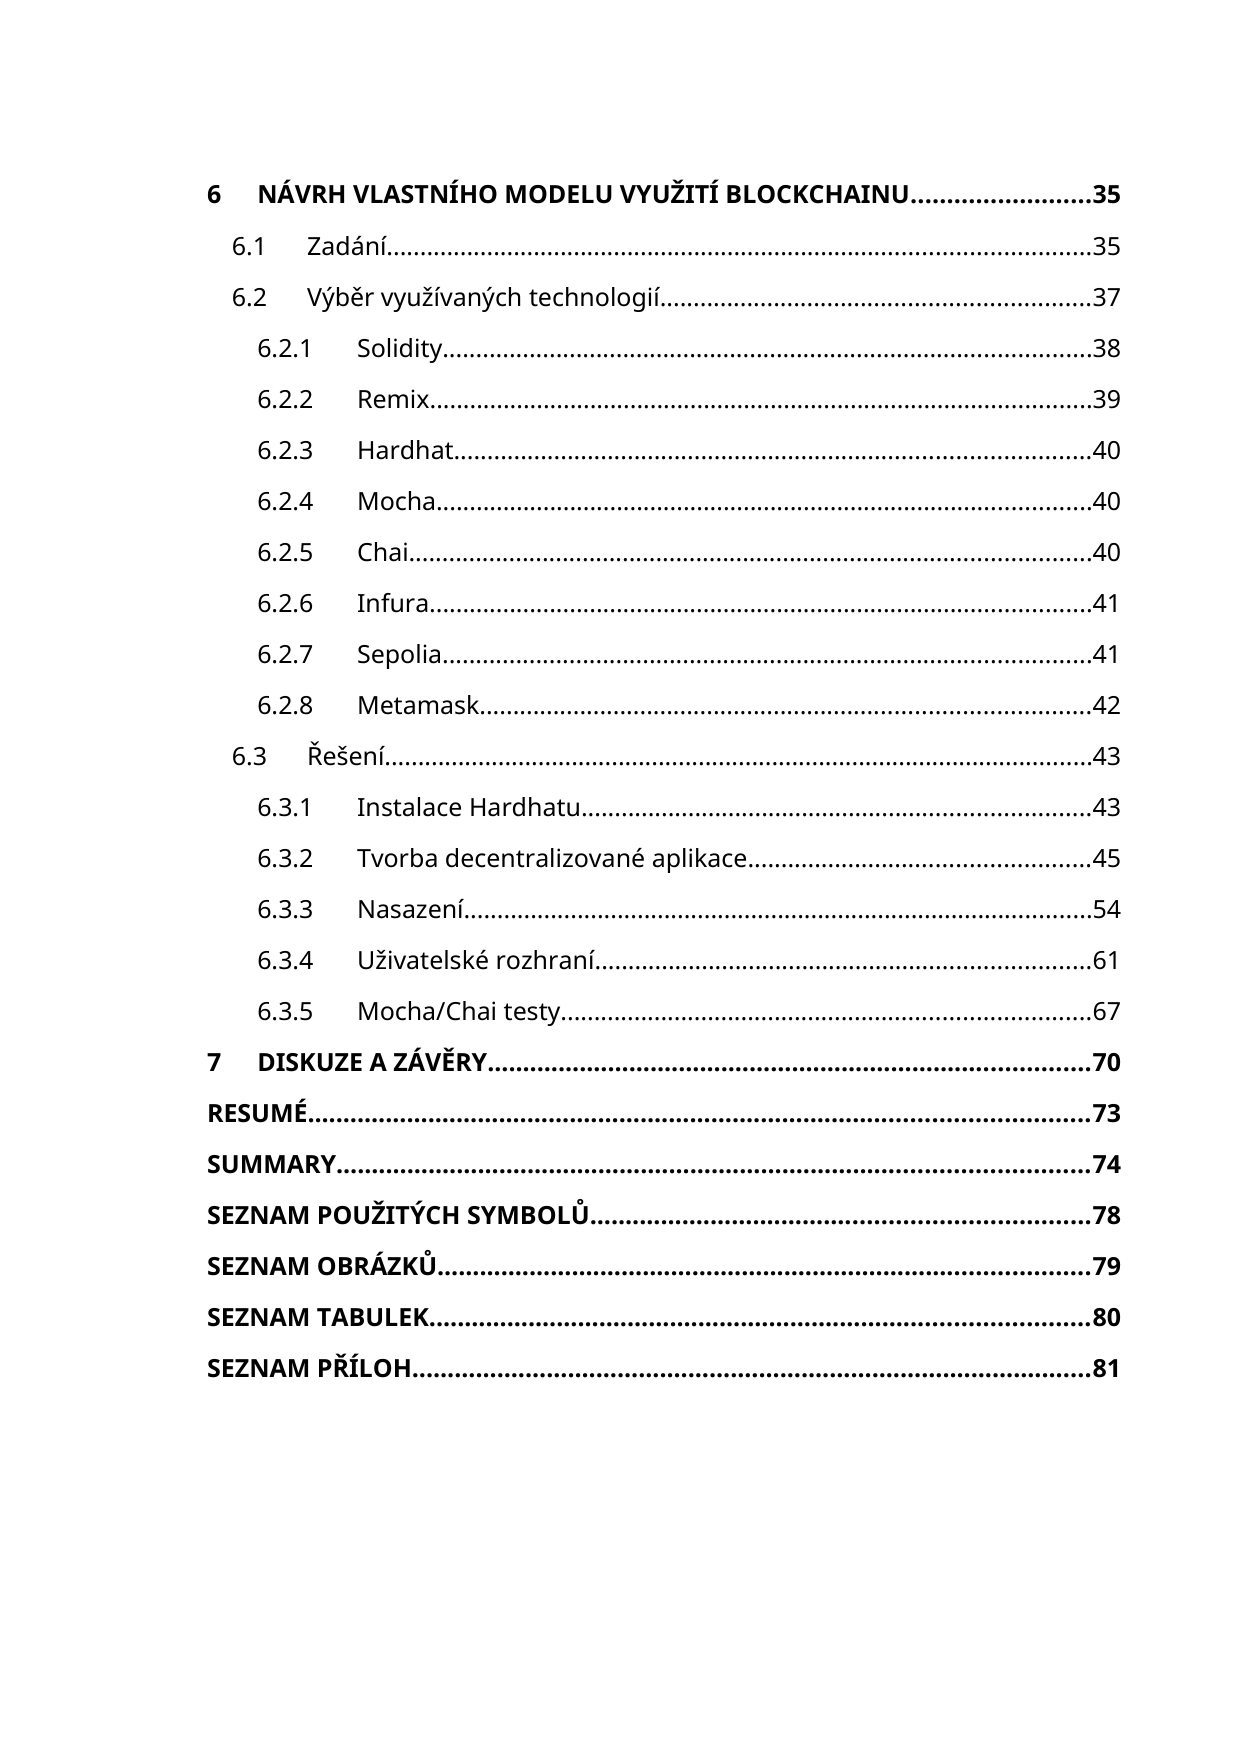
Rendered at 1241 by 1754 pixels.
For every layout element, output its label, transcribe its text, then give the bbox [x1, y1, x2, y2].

text SEZNAM TABULEK 80 [207, 1300, 1122, 1334]
text 6.3.2 Tvorba decentralizované aplikace 45 [257, 841, 1122, 875]
text 6.3.1 Instalace Hardhatu 43 [257, 790, 1122, 824]
text 6.3 Řešení 43 [232, 739, 1122, 773]
text SUMMARY 74 [207, 1147, 1122, 1181]
text SEZNAM PŘÍLOH 81 [207, 1351, 1122, 1385]
text 6.3.3 Nasazení 54 [257, 892, 1122, 926]
text 6.1 Zadání 35 [232, 228, 1122, 262]
text SEZNAM OBRÁZKŮ 79 [207, 1249, 1122, 1283]
text 6.3.4 Uživatelské rozhraní 61 [257, 943, 1122, 977]
text SEZNAM POUŽITÝCH SYMBOLŮ 78 [207, 1198, 1122, 1232]
text 6.2.4 Mocha 40 [257, 483, 1122, 517]
text 6.2.7 Sepolia 41 [257, 637, 1122, 671]
text 6 Návrh vlastního modelu využití blockchainu 35 [207, 177, 1122, 211]
text 6.2.6 Infura 41 [257, 586, 1122, 619]
text 6.2.8 Metamask 42 [257, 688, 1122, 722]
text RESUMÉ 73 [207, 1096, 1122, 1130]
text 6.2 Výběr využívaných technologií 37 [232, 279, 1122, 313]
text 7 Diskuze a Závěry 70 [207, 1045, 1122, 1079]
text 6.3.5 Mocha/Chai testy 67 [257, 994, 1122, 1028]
text 6.2.2 Remix 39 [257, 381, 1122, 415]
text 6.2.1 Solidity 38 [257, 330, 1122, 364]
text 6.2.3 Hardhat 40 [257, 432, 1122, 466]
text 6.2.5 Chai 40 [257, 534, 1122, 568]
